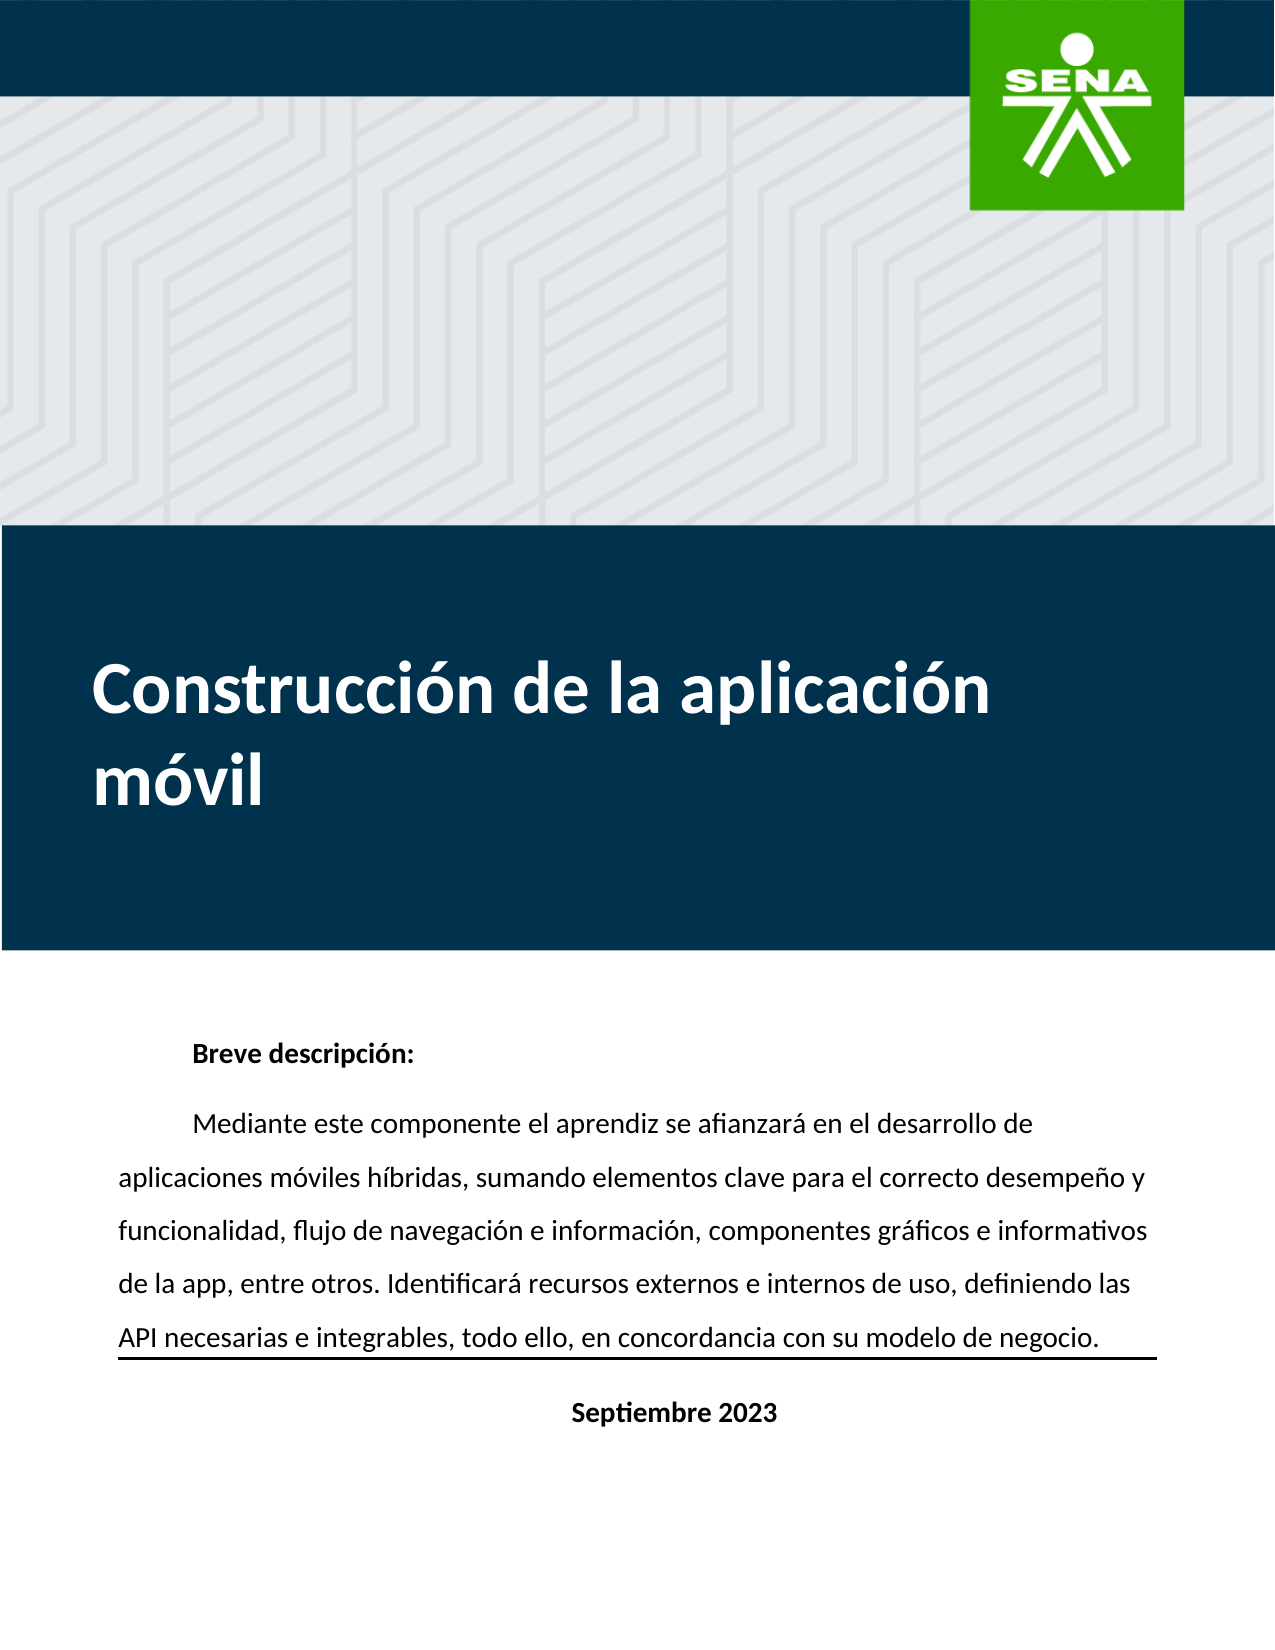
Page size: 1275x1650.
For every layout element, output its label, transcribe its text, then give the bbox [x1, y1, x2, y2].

text Breve descripción: [118, 1035, 1157, 1071]
text Septiembre 2023 [118, 1394, 1157, 1430]
text Mediante este componente el aprendiz se afianzará en el desarrollo de aplicaciones móviles híbridas, sumando elementos clave para el correcto desempeño y funcionalidad, flujo de navegación e información, componentes gráficos e informativos de la app, entre otros. Identificará recursos externos e internos de uso, definiendo las API necesarias e integrables, todo ello, en concordancia con su modelo de negocio. [118, 1105, 1157, 1357]
picture [0, 0, 1274, 527]
